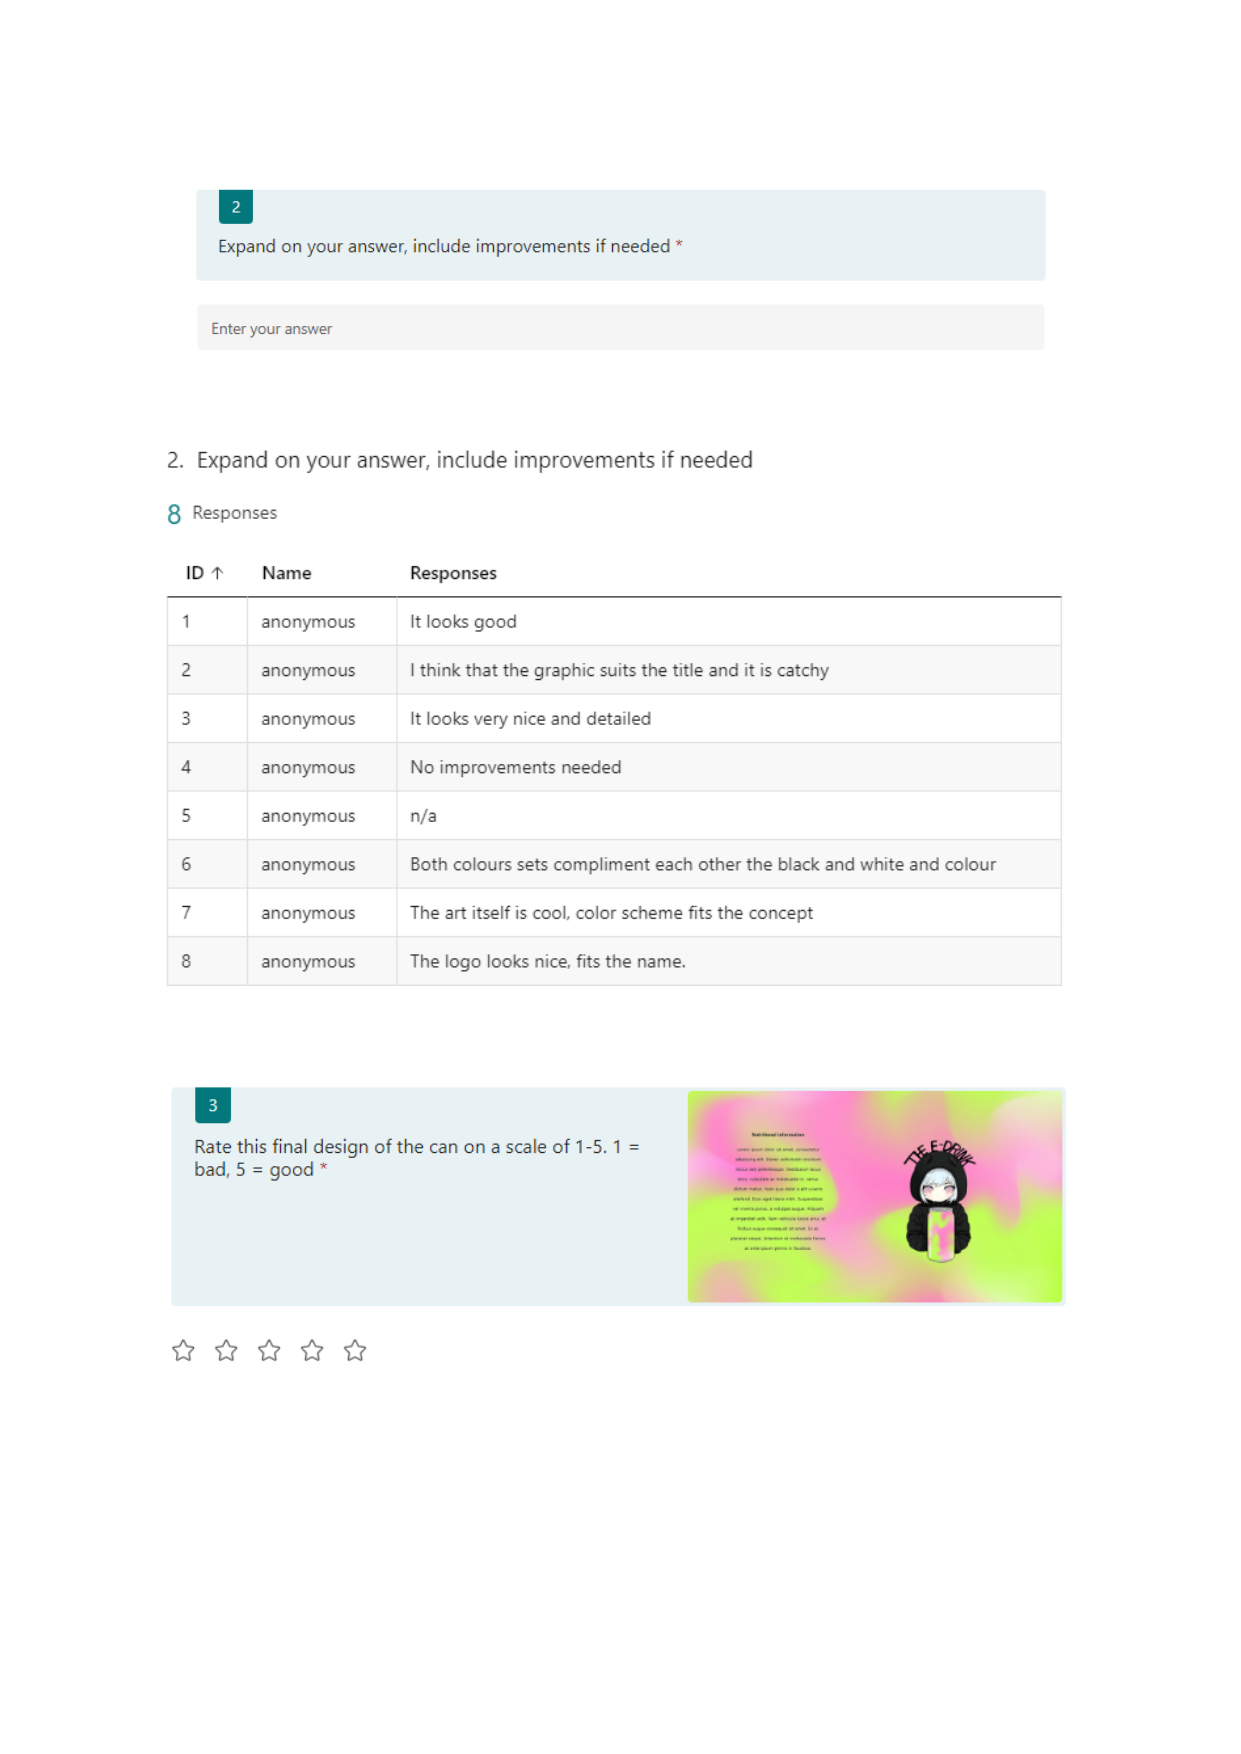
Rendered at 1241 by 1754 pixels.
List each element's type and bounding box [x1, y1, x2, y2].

picture [150, 436, 1091, 986]
picture [150, 1054, 1091, 1391]
picture [150, 150, 1091, 417]
